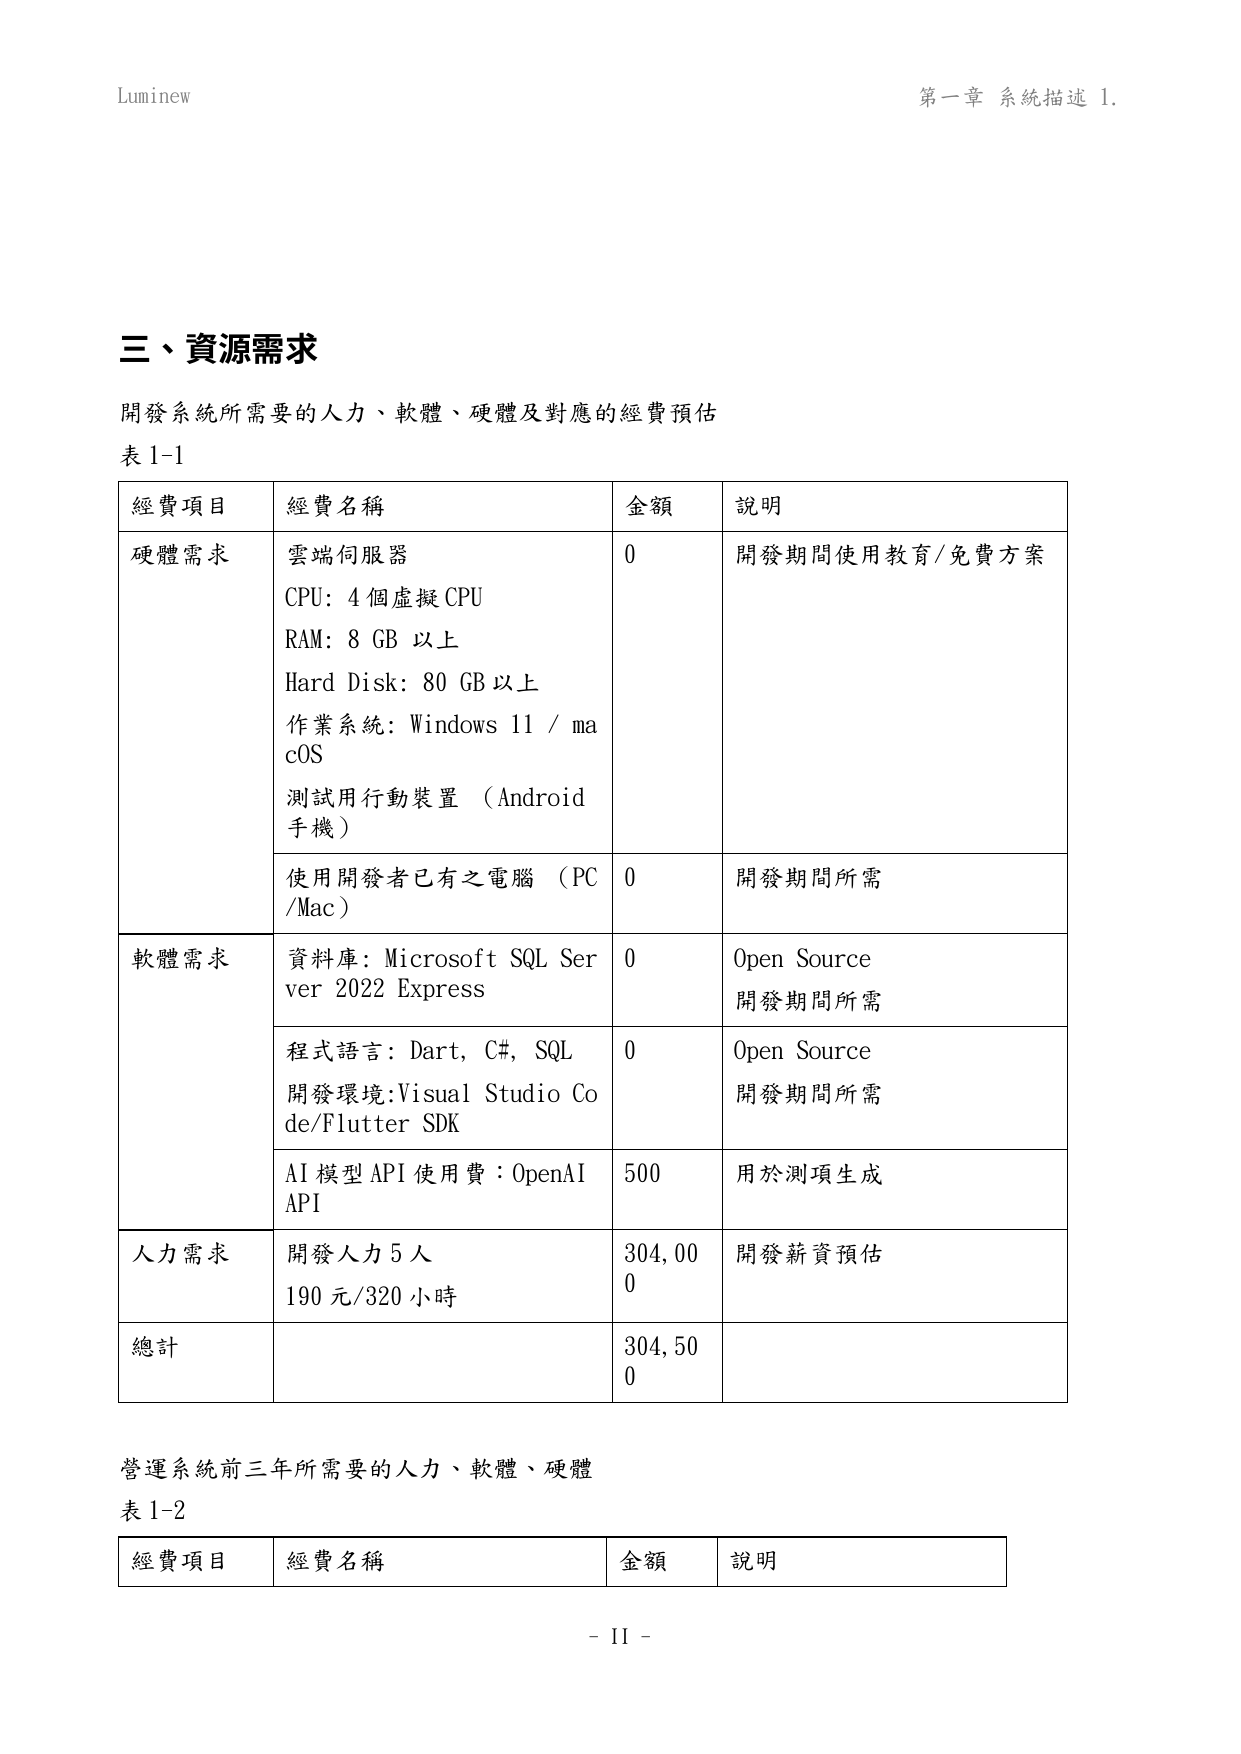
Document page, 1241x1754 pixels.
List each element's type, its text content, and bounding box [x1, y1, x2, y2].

table_cell 總計 [119, 1323, 273, 1402]
text 表1-1 [118, 438, 1122, 468]
table_cell 0 [613, 532, 722, 853]
table_header 金額 [607, 1538, 717, 1586]
table_cell 用於測項生成 [723, 1150, 1067, 1229]
table_cell [274, 1323, 612, 1402]
table_cell 雲端伺服器 CPU: 4個虛擬CPU RAM: 8 GB 以上 Hard Disk: 80 GB以上 作業系統: Windows 11 / macOS 測試用行動裝置 （Android 手機） [274, 532, 612, 853]
table_header 經費名稱 [274, 482, 612, 531]
table_cell 軟體需求 [119, 935, 273, 1229]
subtitle 三、資源需求 [118, 322, 1122, 371]
table_cell Open Source 開發期間所需 [723, 1027, 1067, 1149]
table_cell AI模型API使用費：OpenAI API [274, 1150, 612, 1229]
table_header 金額 [613, 482, 722, 531]
table_header 經費項目 [119, 482, 273, 531]
table_cell 0 [613, 934, 722, 1026]
table_cell 500 [613, 1150, 722, 1229]
table_cell 使用開發者已有之電腦 （PC/Mac） [274, 854, 612, 933]
table_header 說明 [723, 482, 1067, 531]
text 開發系統所需要的人力、軟體、硬體及對應的經費預估 [118, 396, 1122, 426]
table_cell 0 [613, 854, 722, 933]
table_cell [723, 1323, 1067, 1402]
table_cell 0 [613, 1027, 722, 1149]
table_cell 開發期間所需 [723, 854, 1067, 933]
table_cell 程式語言: Dart, C#, SQL 開發環境:Visual Studio Code/Flutter SDK [274, 1027, 612, 1149]
table_cell 304,500 [613, 1323, 722, 1402]
table_cell 開發薪資預估 [723, 1230, 1067, 1322]
table_cell 304,000 [613, 1230, 722, 1322]
table_header 經費名稱 [274, 1538, 606, 1586]
table_cell 人力需求 [119, 1231, 273, 1322]
table_cell 硬體需求 [119, 532, 273, 933]
table_cell Open Source 開發期間所需 [723, 934, 1067, 1026]
table_header 說明 [718, 1538, 1006, 1586]
table_cell 開發期間使用教育/免費方案 [723, 532, 1067, 853]
table_cell 資料庫: Microsoft SQL Server 2022 Express [274, 934, 612, 1026]
text 表1-2 [118, 1494, 1122, 1524]
table_header 經費項目 [119, 1538, 273, 1586]
text 營運系統前三年所需要的人力、軟體、硬體 [118, 1451, 1122, 1481]
table_cell 開發人力5人 190元/320小時 [274, 1230, 612, 1322]
